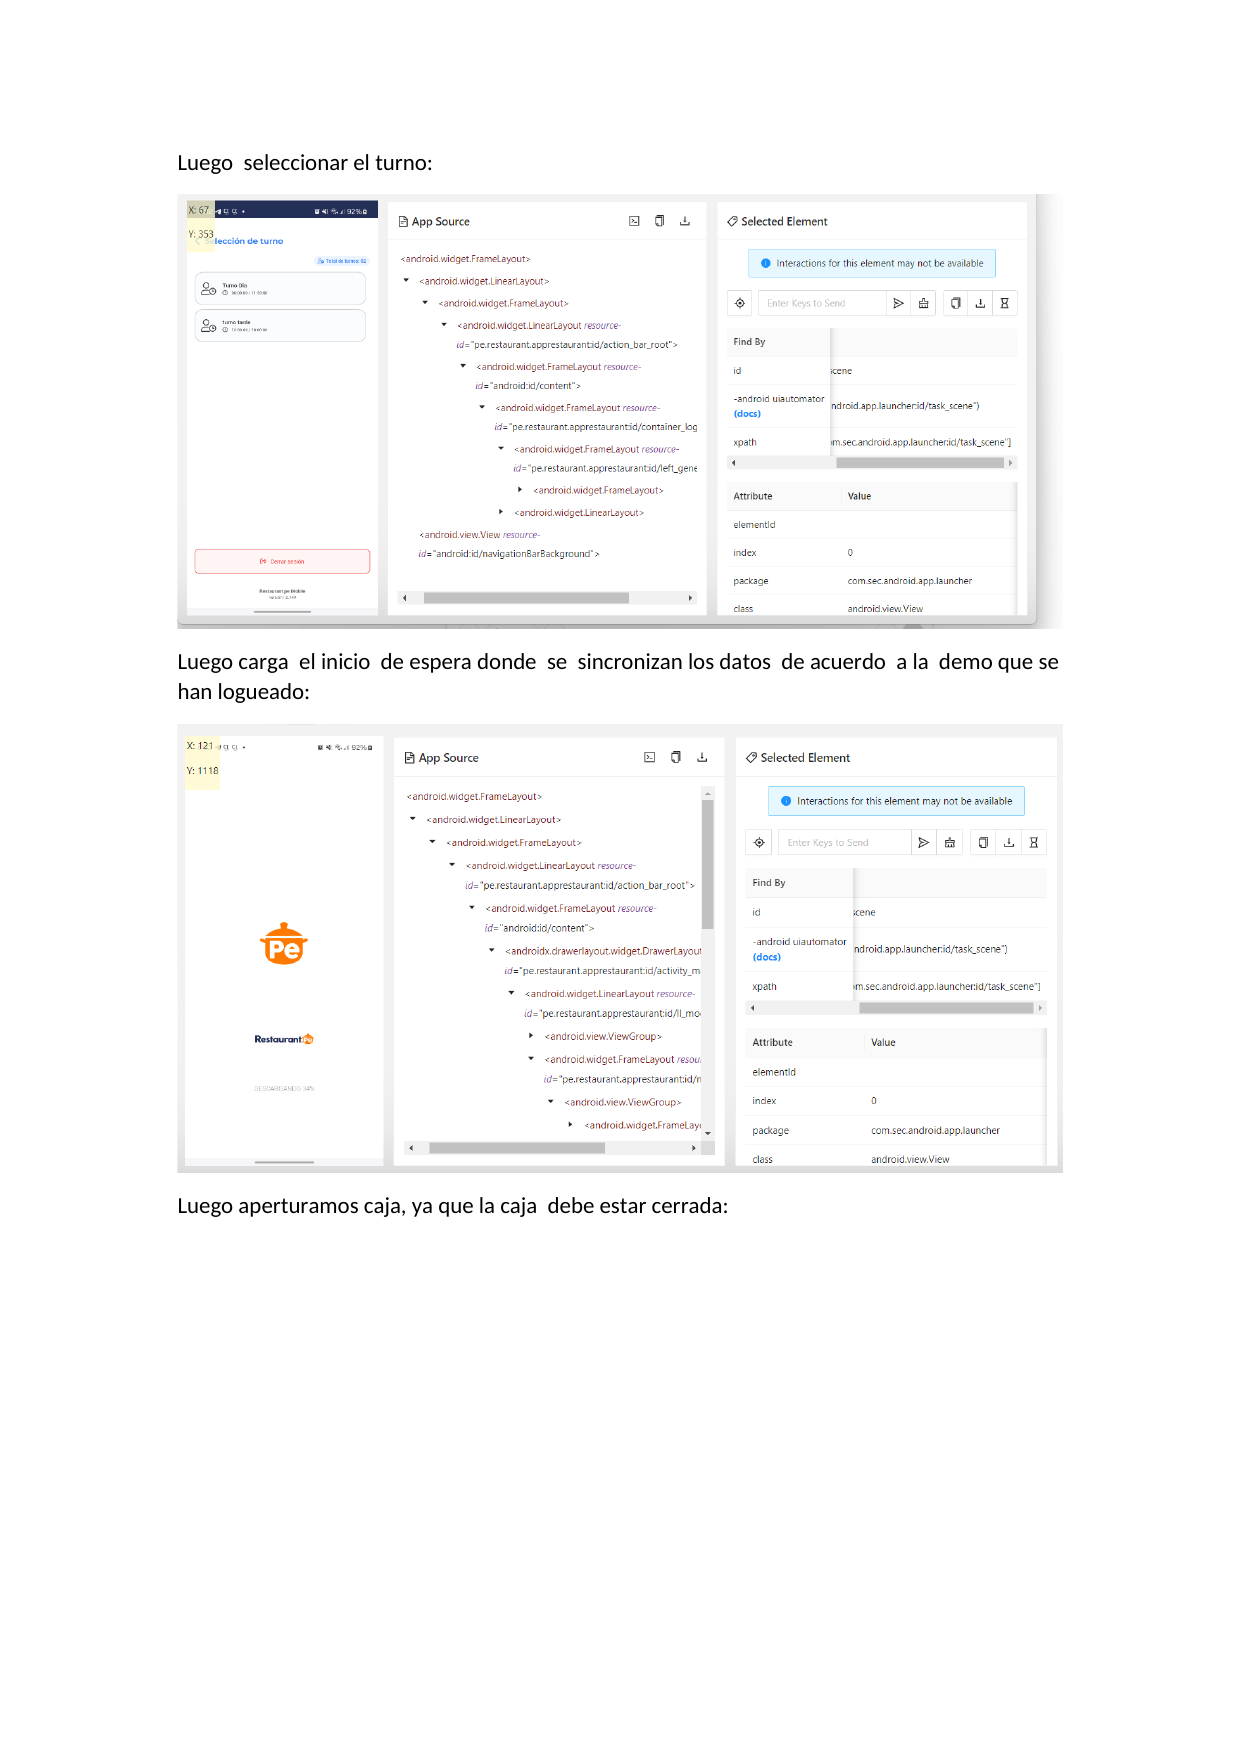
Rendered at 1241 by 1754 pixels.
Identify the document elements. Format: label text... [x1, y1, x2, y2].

text Luego aperturamos caja, ya que la caja debe estar cerrada: [177, 1191, 1063, 1219]
picture [177, 194, 1063, 629]
text Luego carga el inicio de espera donde se sincronizan los datos de acuerdo a la demo que se han logueado: [177, 647, 1063, 705]
picture [177, 724, 1063, 1173]
text Luego seleccionar el turno: [177, 148, 1063, 176]
